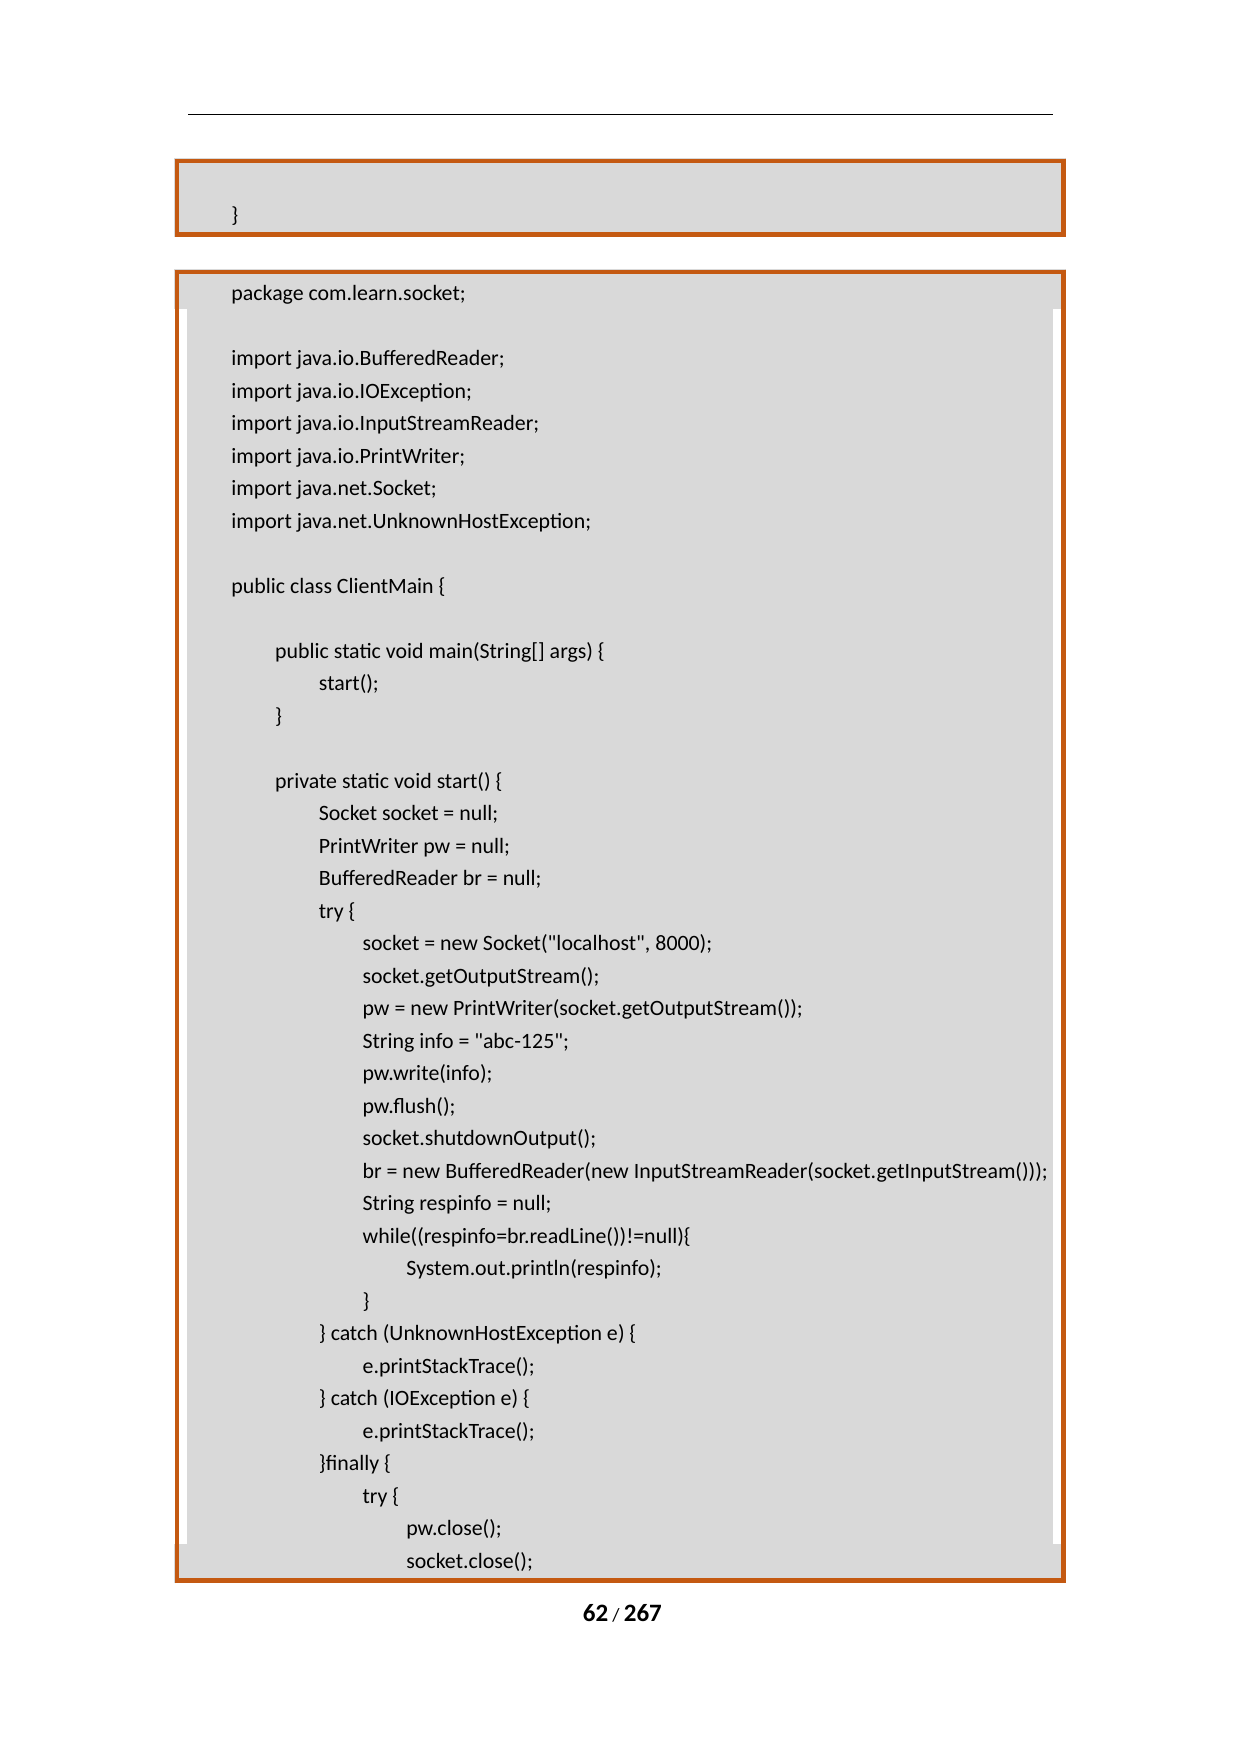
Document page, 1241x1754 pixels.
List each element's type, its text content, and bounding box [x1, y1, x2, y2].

text import java.io.InputStreamReader; [187, 406, 1053, 439]
text } [179, 191, 1061, 232]
text } catch (IOException e) { [187, 1381, 1053, 1414]
text BufferedReader br = null; [187, 861, 1053, 894]
text private static void start() { [187, 764, 1053, 796]
text import java.io.BufferedReader; [187, 341, 1053, 374]
text try { [187, 1479, 1053, 1511]
text import java.net.UnknownHostException; [187, 504, 1053, 536]
text e.printStackTrace(); [187, 1414, 1053, 1446]
text try { [187, 894, 1053, 926]
text pw.flush(); [187, 1089, 1053, 1121]
text socket.shutdownOutput(); [187, 1121, 1053, 1154]
text } [187, 699, 1053, 731]
text import java.io.IOException; [187, 374, 1053, 406]
text String respinfo = null; [187, 1186, 1053, 1219]
text pw = new PrintWriter(socket.getOutputStream()); [187, 991, 1053, 1024]
text } [187, 1284, 1053, 1316]
text import java.net.Socket; [187, 471, 1053, 504]
text public static void main(String[] args) { [187, 634, 1053, 666]
text br = new BufferedReader(new InputStreamReader(socket.getInputStream())); [187, 1154, 1053, 1186]
text PrintWriter pw = null; [187, 829, 1053, 861]
text } catch (UnknownHostException e) { [187, 1316, 1053, 1349]
text socket.getOutputStream(); [187, 959, 1053, 991]
text pw.close(); [187, 1511, 1053, 1537]
text }finally { [187, 1446, 1053, 1479]
text start(); [187, 666, 1053, 699]
text String info = "abc-125"; [187, 1024, 1053, 1056]
text System.out.println(respinfo); [187, 1251, 1053, 1284]
text socket.close(); [179, 1537, 1061, 1578]
text package com.learn.socket; [179, 274, 1061, 309]
text import java.io.PrintWriter; [187, 439, 1053, 471]
text pw.write(info); [187, 1056, 1053, 1089]
text e.printStackTrace(); [187, 1349, 1053, 1381]
text while((respinfo=br.readLine())!=null){ [187, 1219, 1053, 1251]
text public class ClientMain { [187, 569, 1053, 601]
text Socket socket = null; [187, 796, 1053, 829]
text socket = new Socket("localhost", 8000); [187, 926, 1053, 959]
